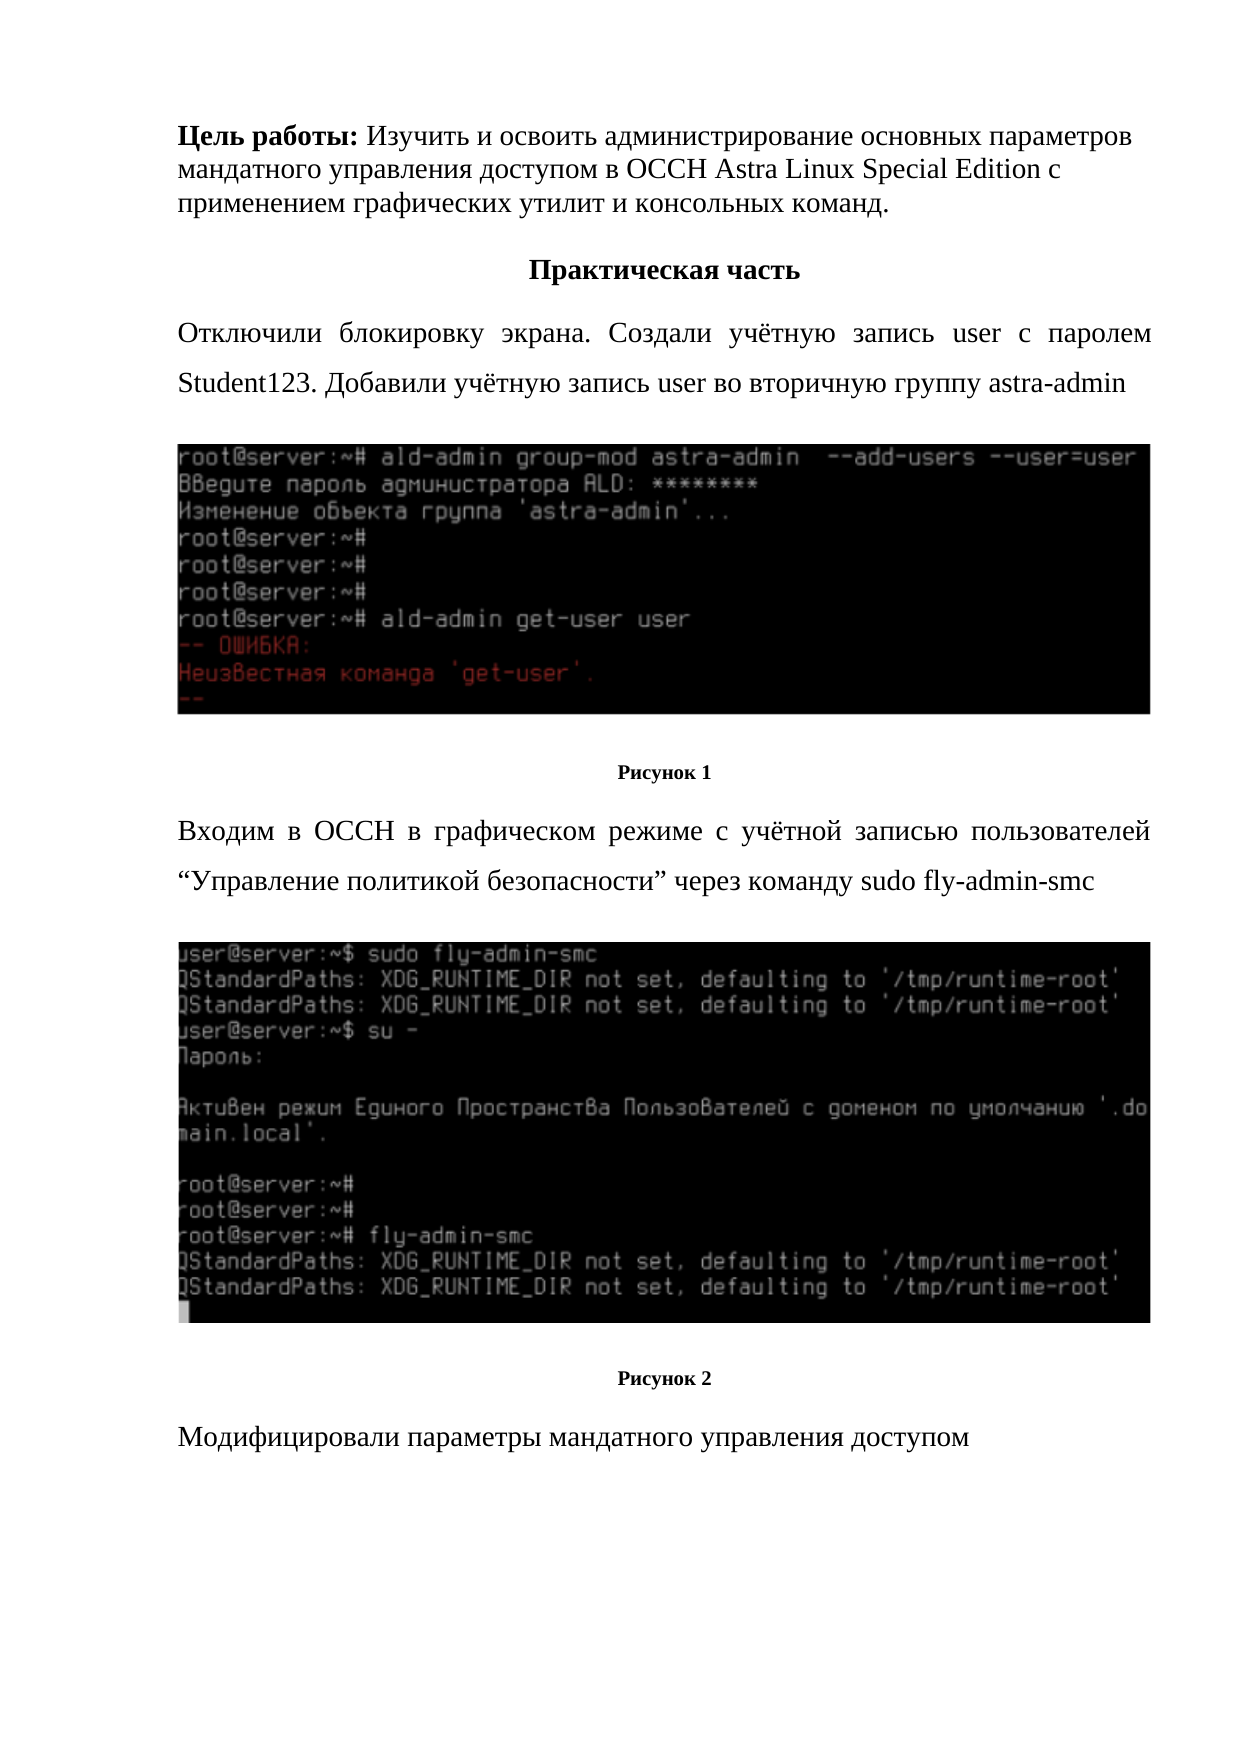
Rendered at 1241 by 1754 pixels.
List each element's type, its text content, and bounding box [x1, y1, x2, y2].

picture [178, 942, 1151, 1323]
text Рисунок 1 [177, 759, 1152, 784]
text Входим в ОССН в графическом режиме с учётной записью пользователей “Управление политикой безопасности” через команду sudo fly-admin-smc [177, 813, 1152, 897]
text Цель работы: Изучить и освоить администрирование основных параметров мандатного управления доступом в ОССН Astra Linux Special Edition с применением графических утилит и консольных команд. [177, 118, 1152, 219]
text Модифицировали параметры мандатного управления доступом [177, 1419, 1152, 1453]
text Рисунок 2 [177, 1366, 1152, 1390]
text Отключили блокировку экрана. Создали учётную запись user с паролем Student123. Добавили учётную запись user во вторичную группу astra-admin [177, 315, 1152, 399]
text Практическая часть [177, 252, 1152, 286]
picture [177, 444, 1152, 716]
